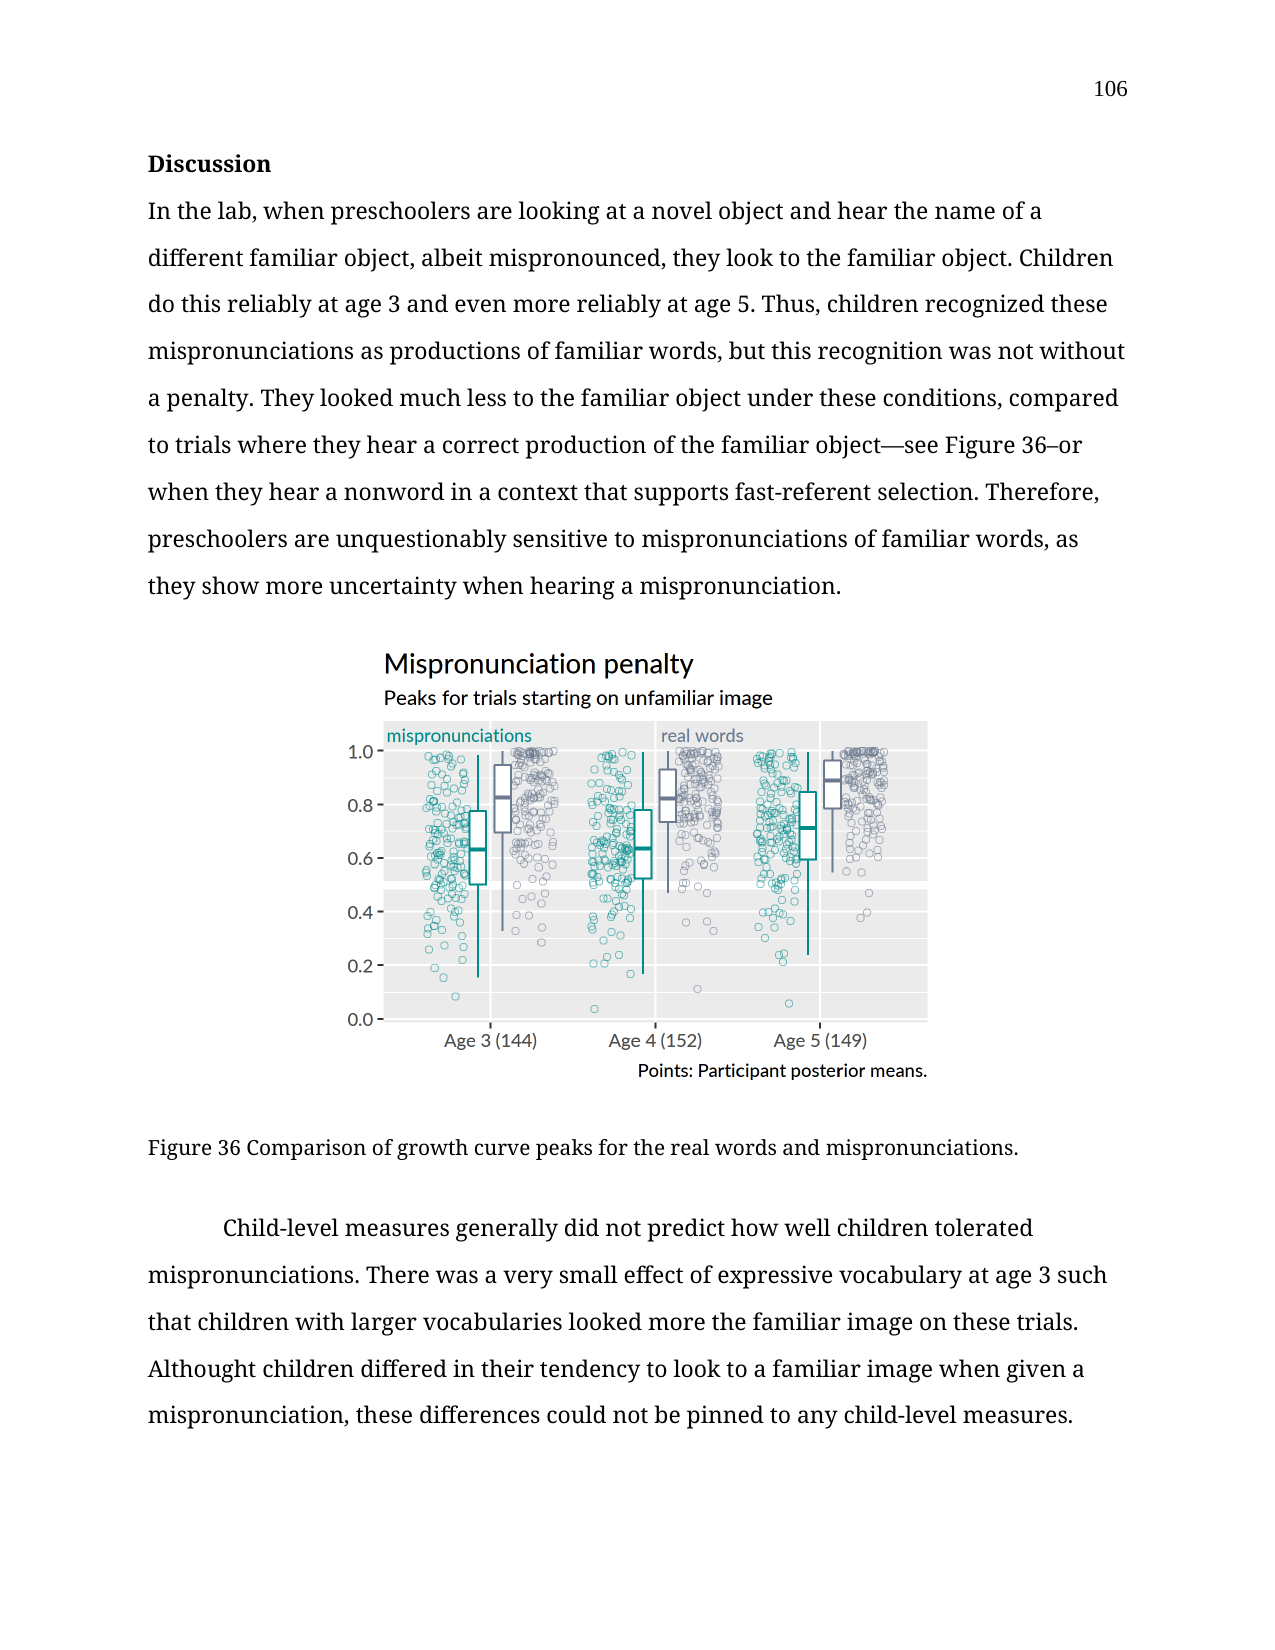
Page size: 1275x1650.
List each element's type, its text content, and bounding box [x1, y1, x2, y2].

text Child-level measures generally did not predict how well children tolerated mispronunciations. There was a very small effect of expressive vocabulary at age 3 such that children with larger vocabularies looked more the familiar image on these trials. Althought children differed in their tendency to look to a familiar image when given a mispronunciation, these differences could not be pinned to any child-level measures. [148, 1212, 1127, 1431]
text In the lab, when preschoolers are looking at a novel object and hear the name of a different familiar object, albeit mispronounced, they look to the familiar object. Children do this reliably at age 3 and even more reliably at age 5. Thus, children recognized these mispronunciations as productions of familiar words, but this recognition was not without a penalty. They looked much less to the familiar object under these conditions, compared to trials where they hear a correct production of the familiar object—see Figure 36–or when they hear a nonword in a context that supports fast-referent selection. Therefore, preschoolers are unquestionably sensitive to mispronunciations of familiar words, as they show more uncertainty when hearing a mispronunciation. [148, 194, 1127, 601]
picture [336, 641, 939, 1093]
text Figure 36 Comparison of growth curve peaks for the real words and mispronunciations. [148, 1133, 1127, 1162]
subtitle Discussion [148, 148, 1127, 179]
